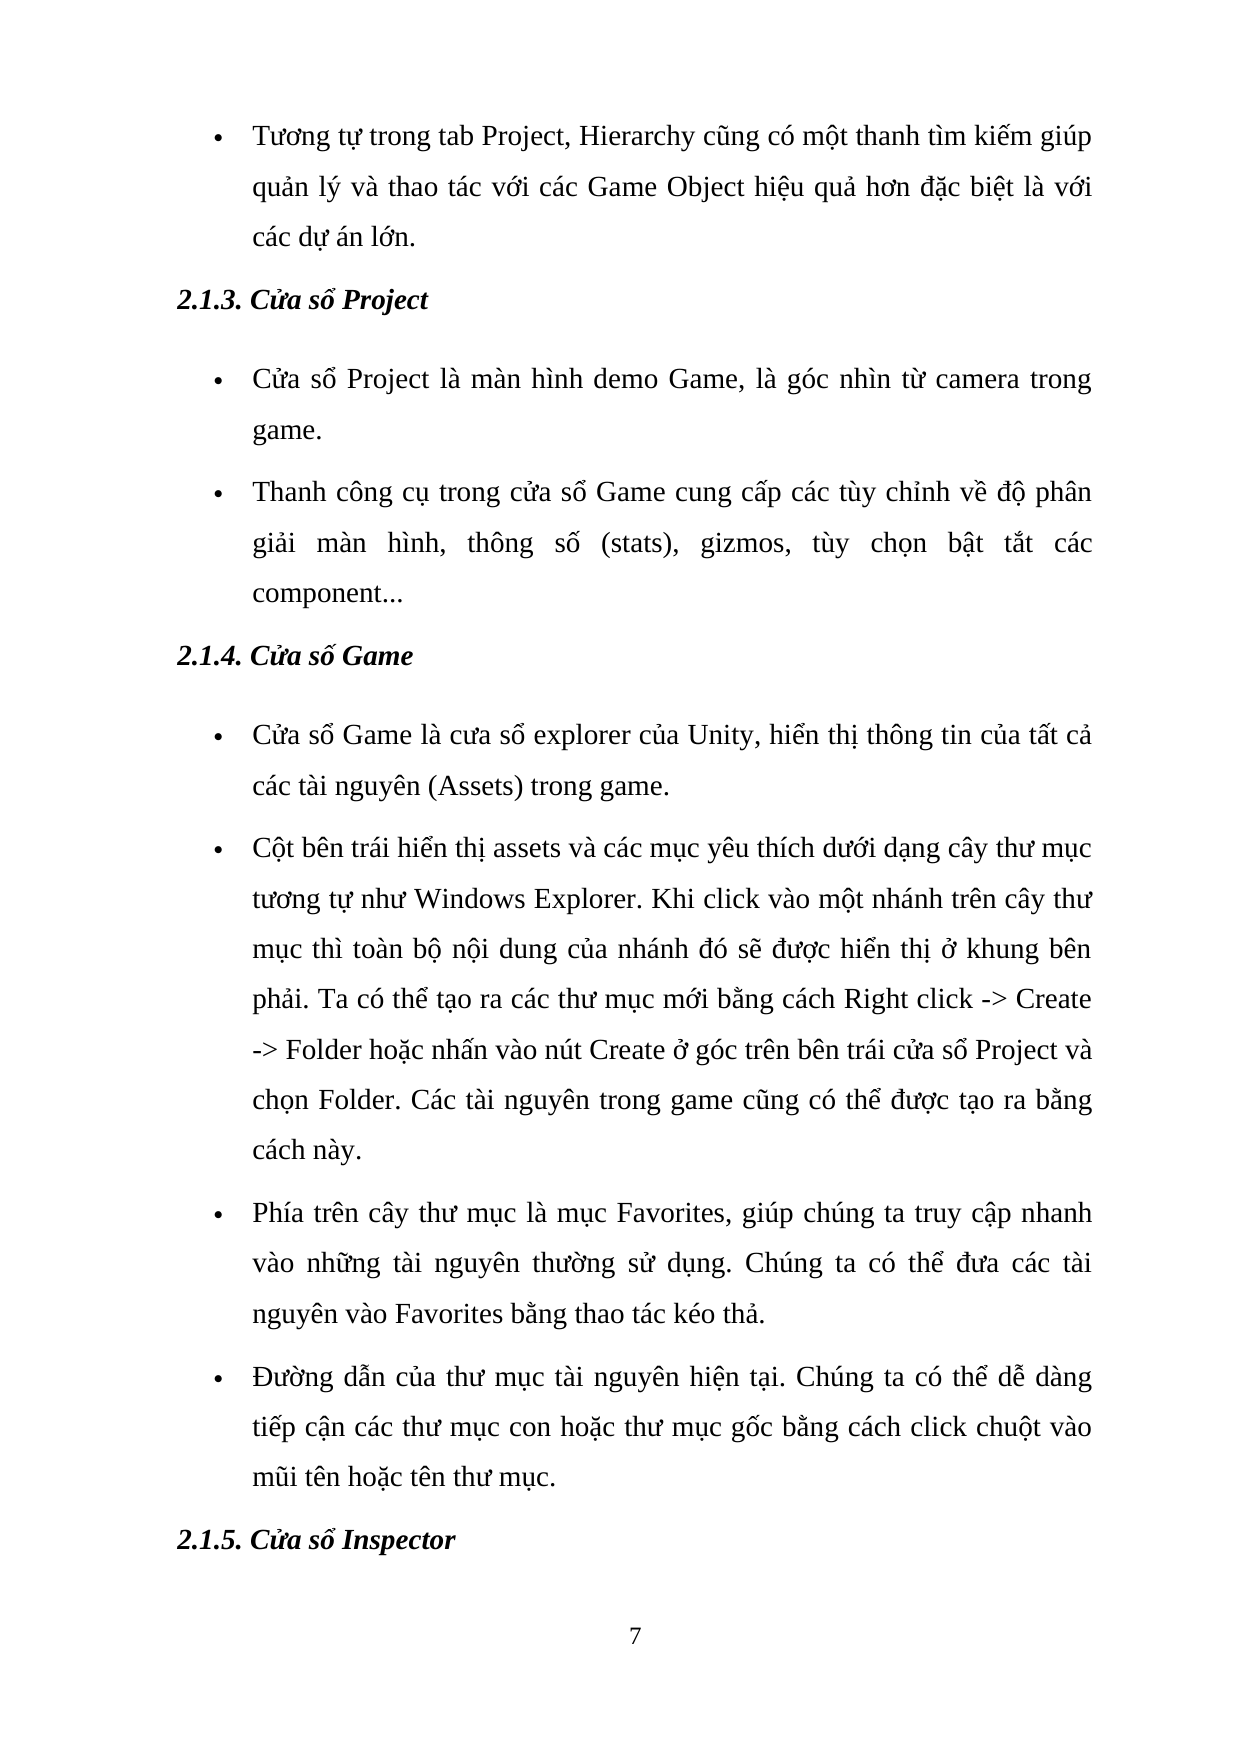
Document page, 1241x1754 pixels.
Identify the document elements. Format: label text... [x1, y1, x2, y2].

text 2.1.3. Cửa sổ Project [177, 282, 1093, 316]
list Cửa sổ Game là cưa sổ explorer của Unity, hiển thị thông tin của tất cả các tài nguyên (Assets) trong game. [214, 717, 1093, 801]
list Phía trên cây thư mục là mục Favorites, giúp chúng ta truy cập nhanh vào những tài nguyên thường sử dụng. Chúng ta có thể đưa các tài nguyên vào Favorites bằng thao tác kéo thả. [214, 1195, 1093, 1329]
list Cột bên trái hiển thị assets và các mục yêu thích dưới dạng cây thư mục tương tự như Windows Explorer. Khi click vào một nhánh trên cây thư mục thì toàn bộ nội dung của nhánh đó sẽ được hiển thị ở khung bên phải. Ta có thể tạo ra các thư mục mới bằng cách Right click -> Create -> Folder hoặc nhấn vào nút Create ở góc trên bên trái cửa sổ Project và chọn Folder. Các tài nguyên trong game cũng có thể được tạo ra bằng cách này. [214, 831, 1093, 1166]
text 2.1.5. Cửa sổ Inspector [177, 1522, 1093, 1556]
list Tương tự trong tab Project, Hierarchy cũng có một thanh tìm kiếm giúp quản lý và thao tác với các Game Object hiệu quả hơn đặc biệt là với các dự án lớn. [214, 118, 1093, 253]
list Thanh công cụ trong cửa sổ Game cung cấp các tùy chỉnh về độ phân giải màn hình, thông số (stats), gizmos, tùy chọn bật tắt các component... [214, 474, 1093, 609]
list Cửa sổ Project là màn hình demo Game, là góc nhìn từ camera trong game. [214, 361, 1093, 445]
list Đường dẫn của thư mục tài nguyên hiện tại. Chúng ta có thể dễ dàng tiếp cận các thư mục con hoặc thư mục gốc bằng cách click chuột vào mũi tên hoặc tên thư mục. [214, 1359, 1093, 1493]
text 2.1.4. Cửa số Game [177, 638, 1093, 672]
